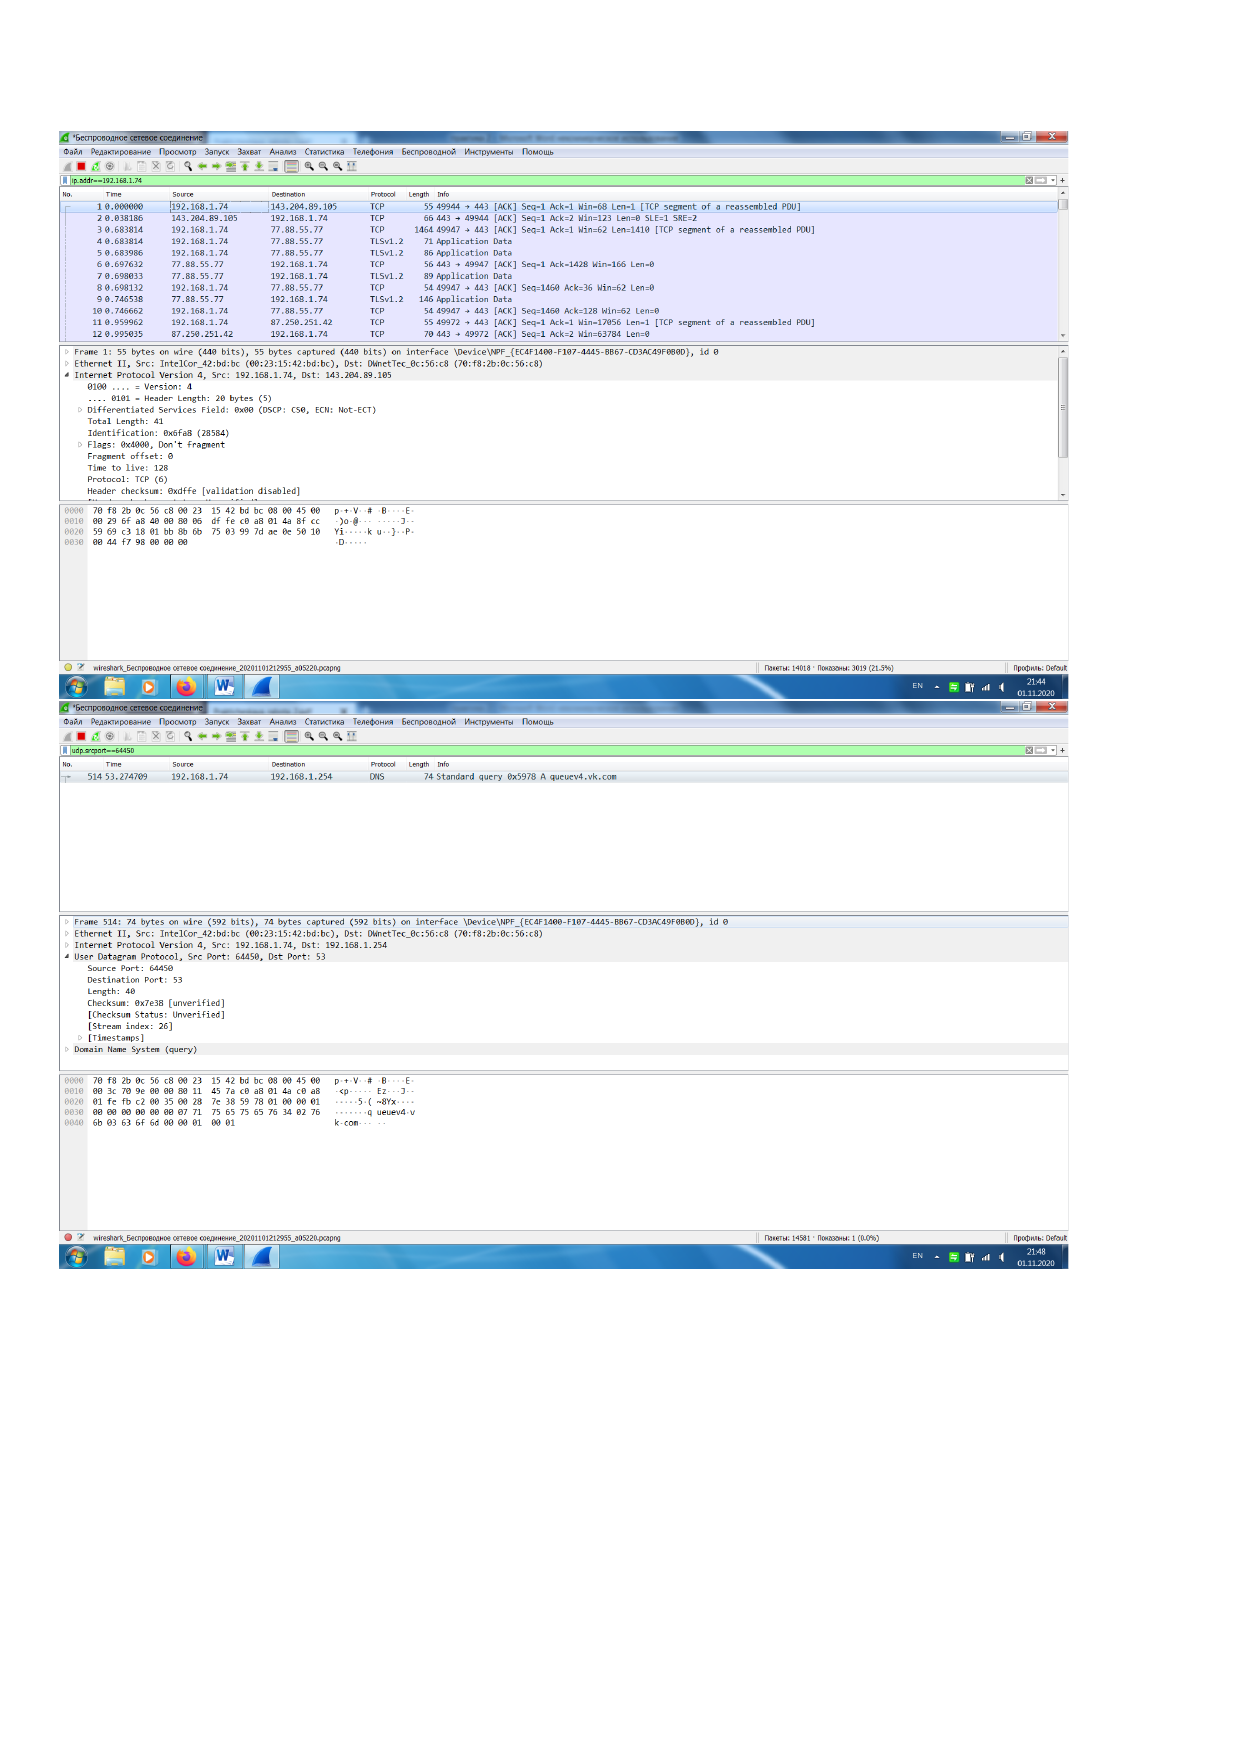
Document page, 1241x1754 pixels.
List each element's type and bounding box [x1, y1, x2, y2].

picture [59, 131, 1069, 699]
picture [59, 701, 1069, 1269]
